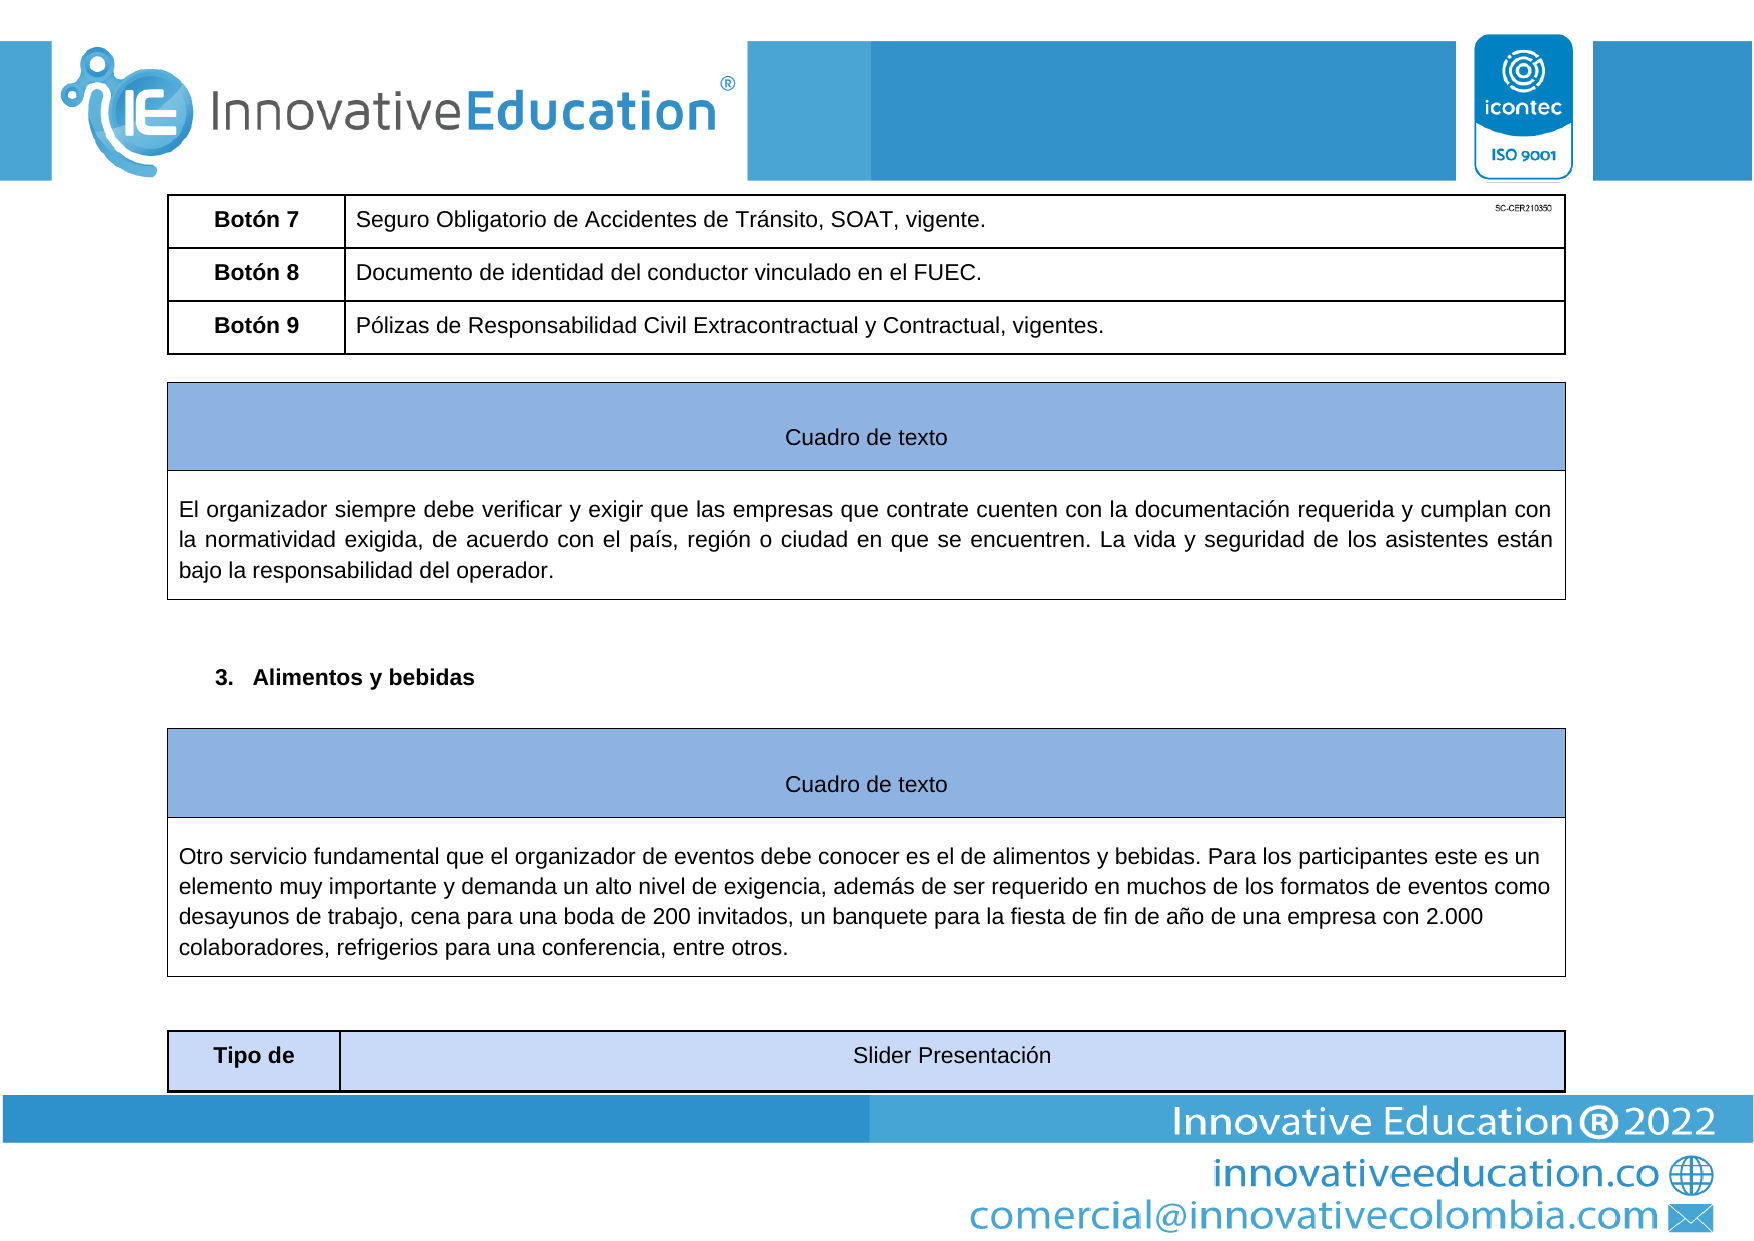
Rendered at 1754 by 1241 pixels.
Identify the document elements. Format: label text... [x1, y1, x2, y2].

picture [1593, 28, 1752, 194]
table_cell Pólizas de Responsabilidad Civil Extracontractual y Contractual, vigentes. [346, 302, 1564, 353]
table_cell El organizador siempre debe verificar y exigir que las empresas que contrate cuenten con la documentación requerida y cumplan con la normatividad exigida, de acuerdo con el país, región o ciudad en que se encuentren. La vida y seguridad de los asistentes están bajo la responsabilidad del operador. [168, 471, 1565, 599]
table_header Slider Presentación [341, 1032, 1564, 1090]
table_cell Otro servicio fundamental que el organizador de eventos debe conocer es el de alimentos y bebidas. Para los participantes este es un elemento muy importante y demanda un alto nivel de exigencia, además de ser requerido en muchos de los formatos de eventos como desayunos de trabajo, cena para una boda de 200 invitados, un banquete para la fiesta de fin de año de una empresa con 2.000 colaboradores, refrigerios para una conferencia, entre otros. [168, 818, 1565, 976]
table_cell Documento de identidad del conductor vinculado en el FUEC. [346, 249, 1564, 300]
picture [0, 28, 1456, 194]
picture [2, 1093, 1754, 1239]
table_cell Seguro Obligatorio de Accidentes de Tránsito, SOAT, vigente. [346, 196, 1564, 247]
table_header Cuadro de texto [168, 729, 1565, 817]
picture [1471, 32, 1576, 214]
list Alimentos y bebidas [215, 664, 1577, 691]
table_cell Botón 9 [169, 302, 344, 353]
table_header Cuadro de texto [168, 383, 1565, 470]
table_header Tipo de recurso [169, 1032, 339, 1090]
table_cell Botón 8 [169, 249, 344, 300]
table_cell Botón 7 [169, 196, 344, 247]
